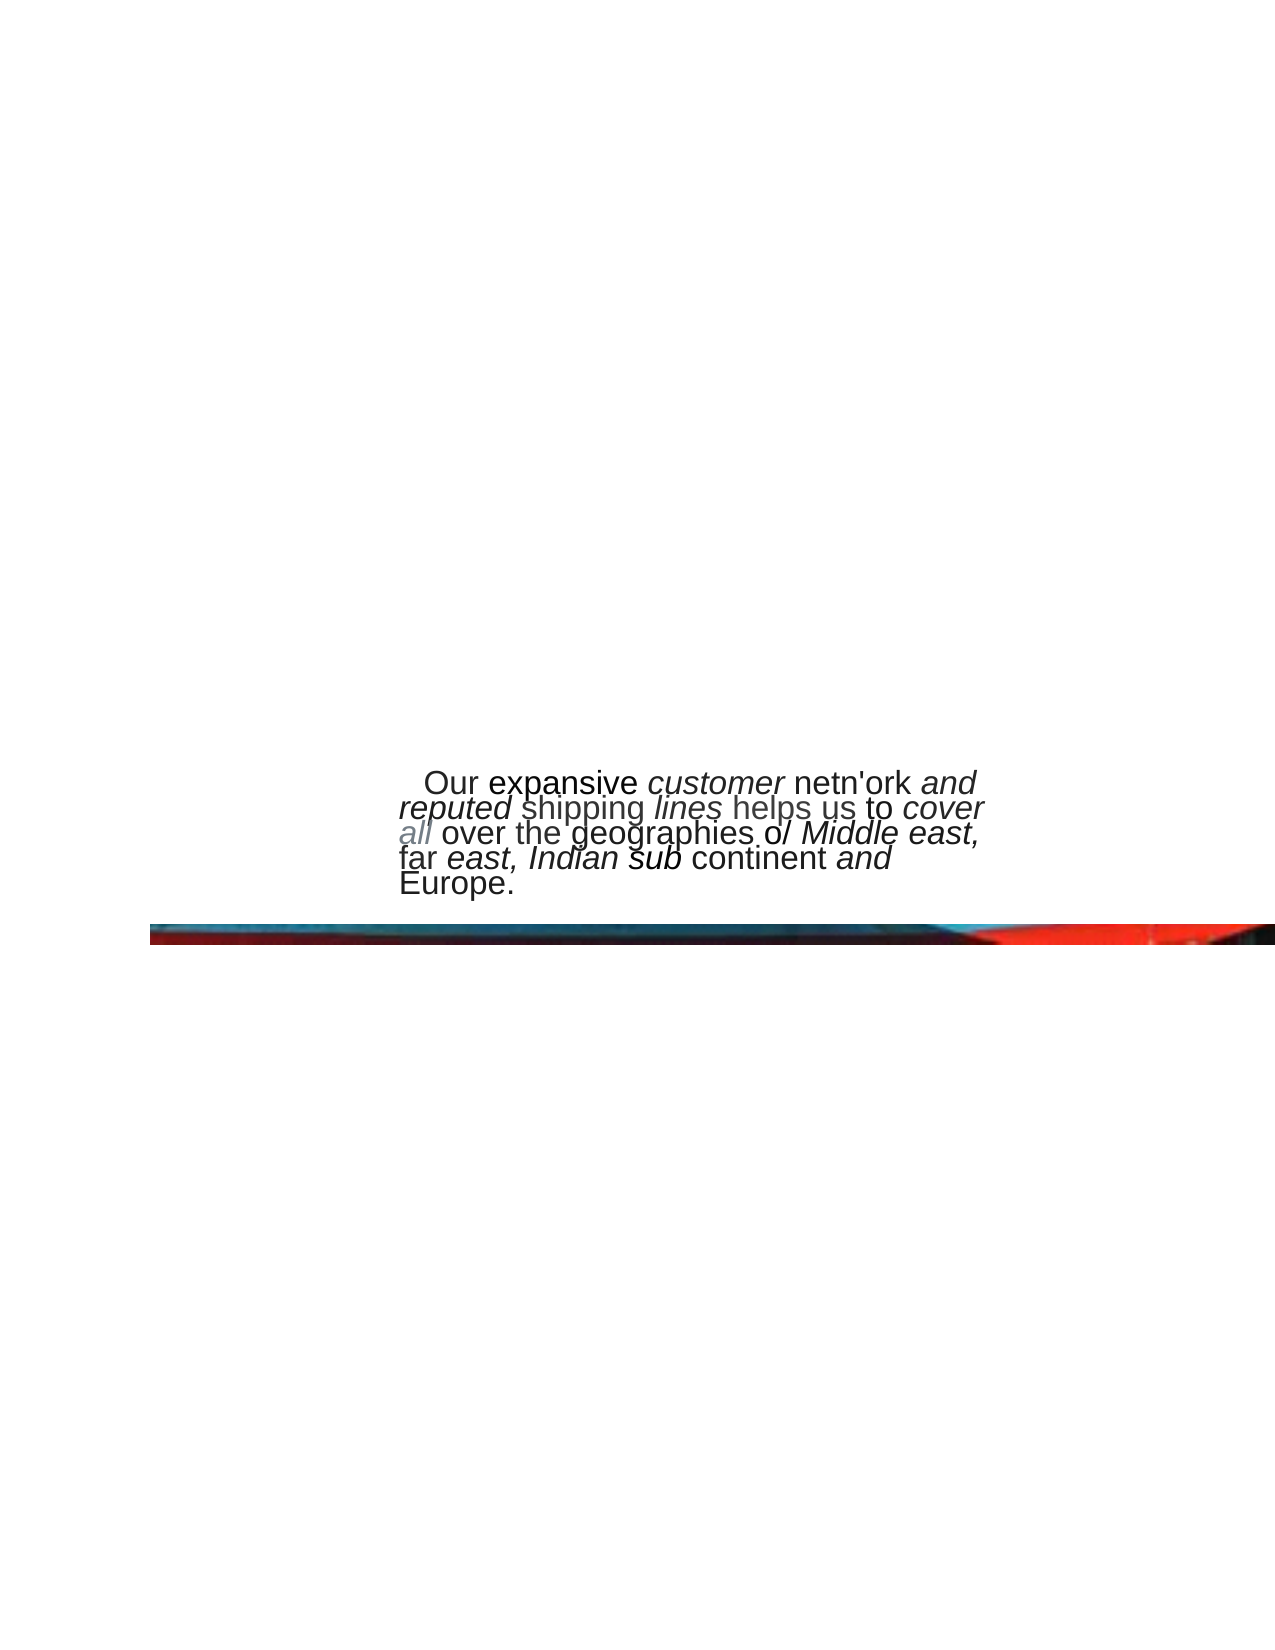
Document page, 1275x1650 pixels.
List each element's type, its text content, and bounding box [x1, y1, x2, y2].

text Our expansive customer netn'ork and reputed shipping lines helps us to cover all over the geographies o/ Middle east, far east, Indian sub continent and Europe. [398, 774, 985, 899]
